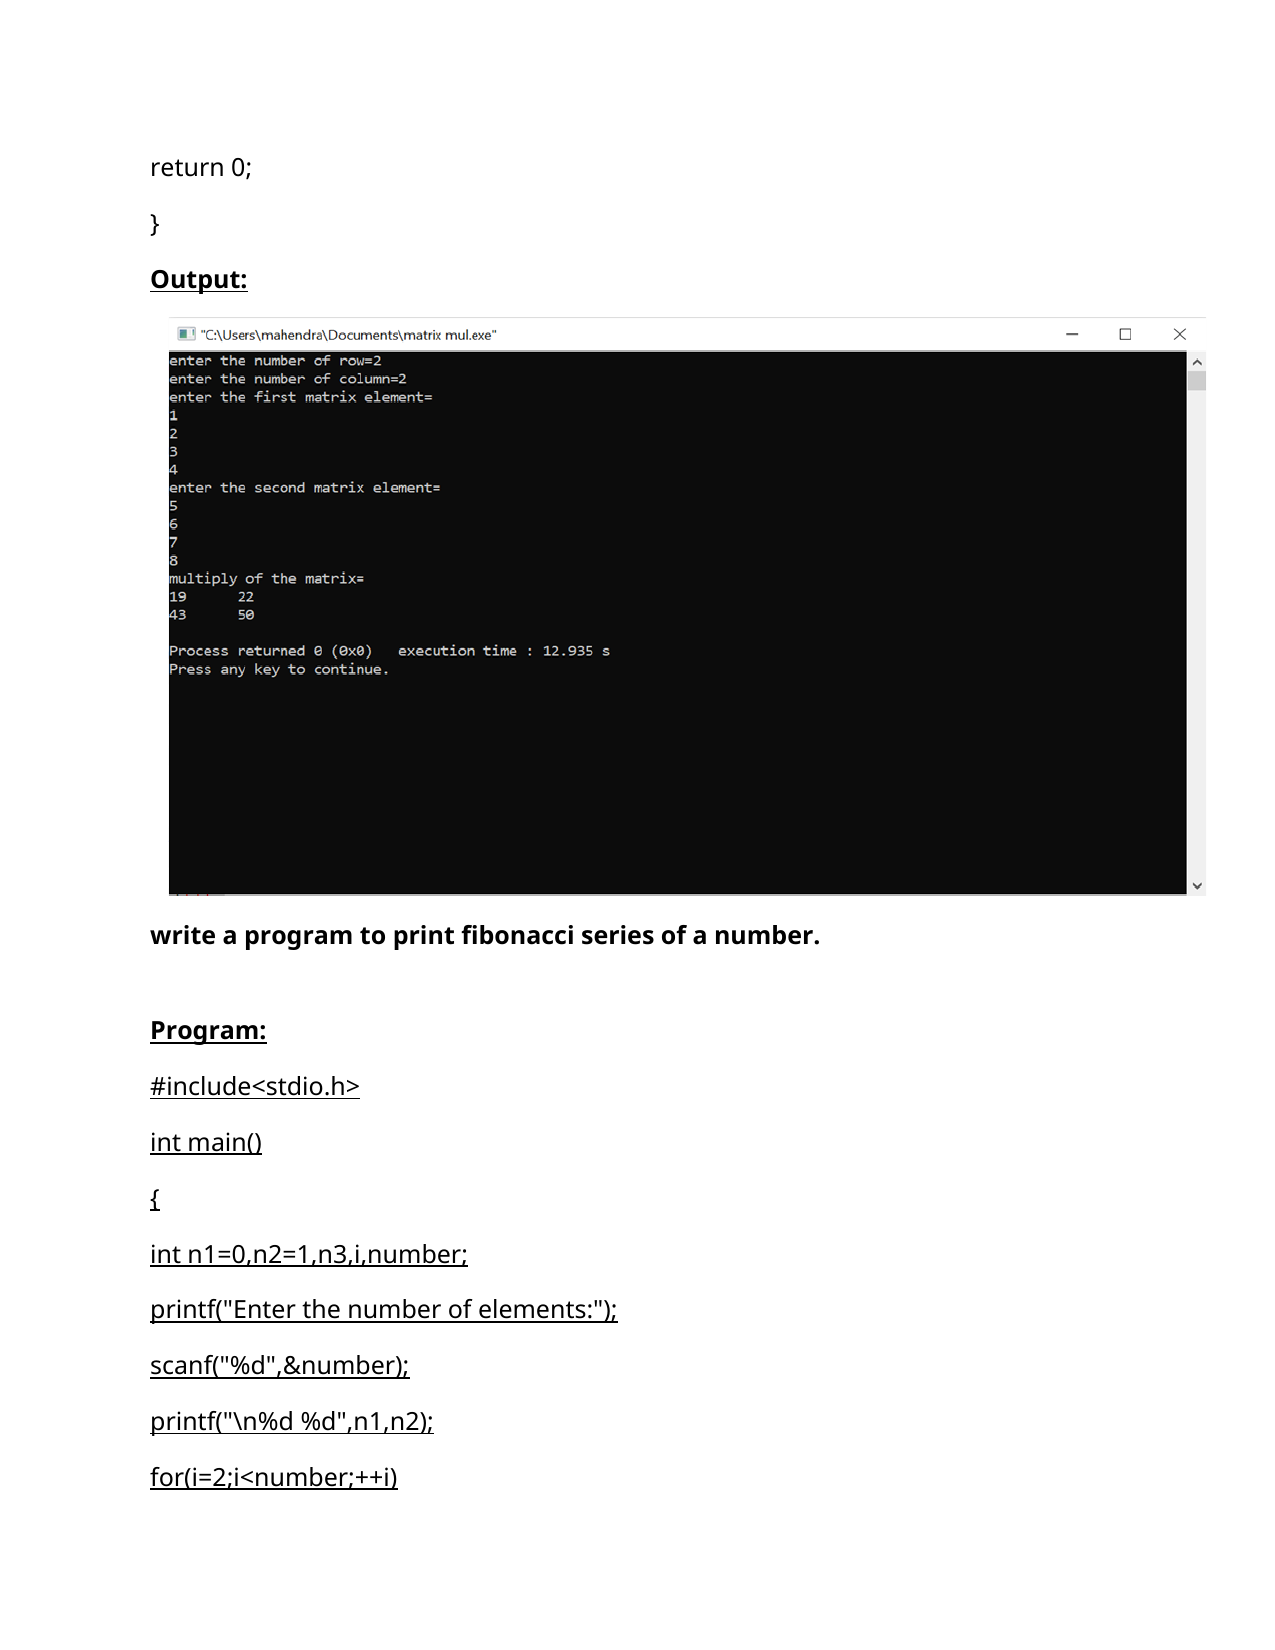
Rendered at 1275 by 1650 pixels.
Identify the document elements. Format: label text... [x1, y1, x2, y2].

text printf("\n%d %d",n1,n2); [150, 1404, 1125, 1438]
text return 0; [150, 150, 1125, 184]
text int n1=0,n2=1,n3,i,number; [150, 1236, 1125, 1270]
text printf("Enter the number of elements:"); [150, 1292, 1125, 1326]
text int main() [150, 1125, 1125, 1159]
text } [150, 206, 1125, 240]
text { [150, 1181, 1125, 1214]
text #include<stdio.h> [150, 1069, 1125, 1103]
text for(i=2;i<number;++i) [150, 1460, 1125, 1494]
text Output: [150, 262, 1125, 296]
text Program: [150, 1013, 1125, 1047]
text write a program to print fibonacci series of a number. [150, 918, 1125, 952]
text scanf("%d",&number); [150, 1348, 1125, 1382]
